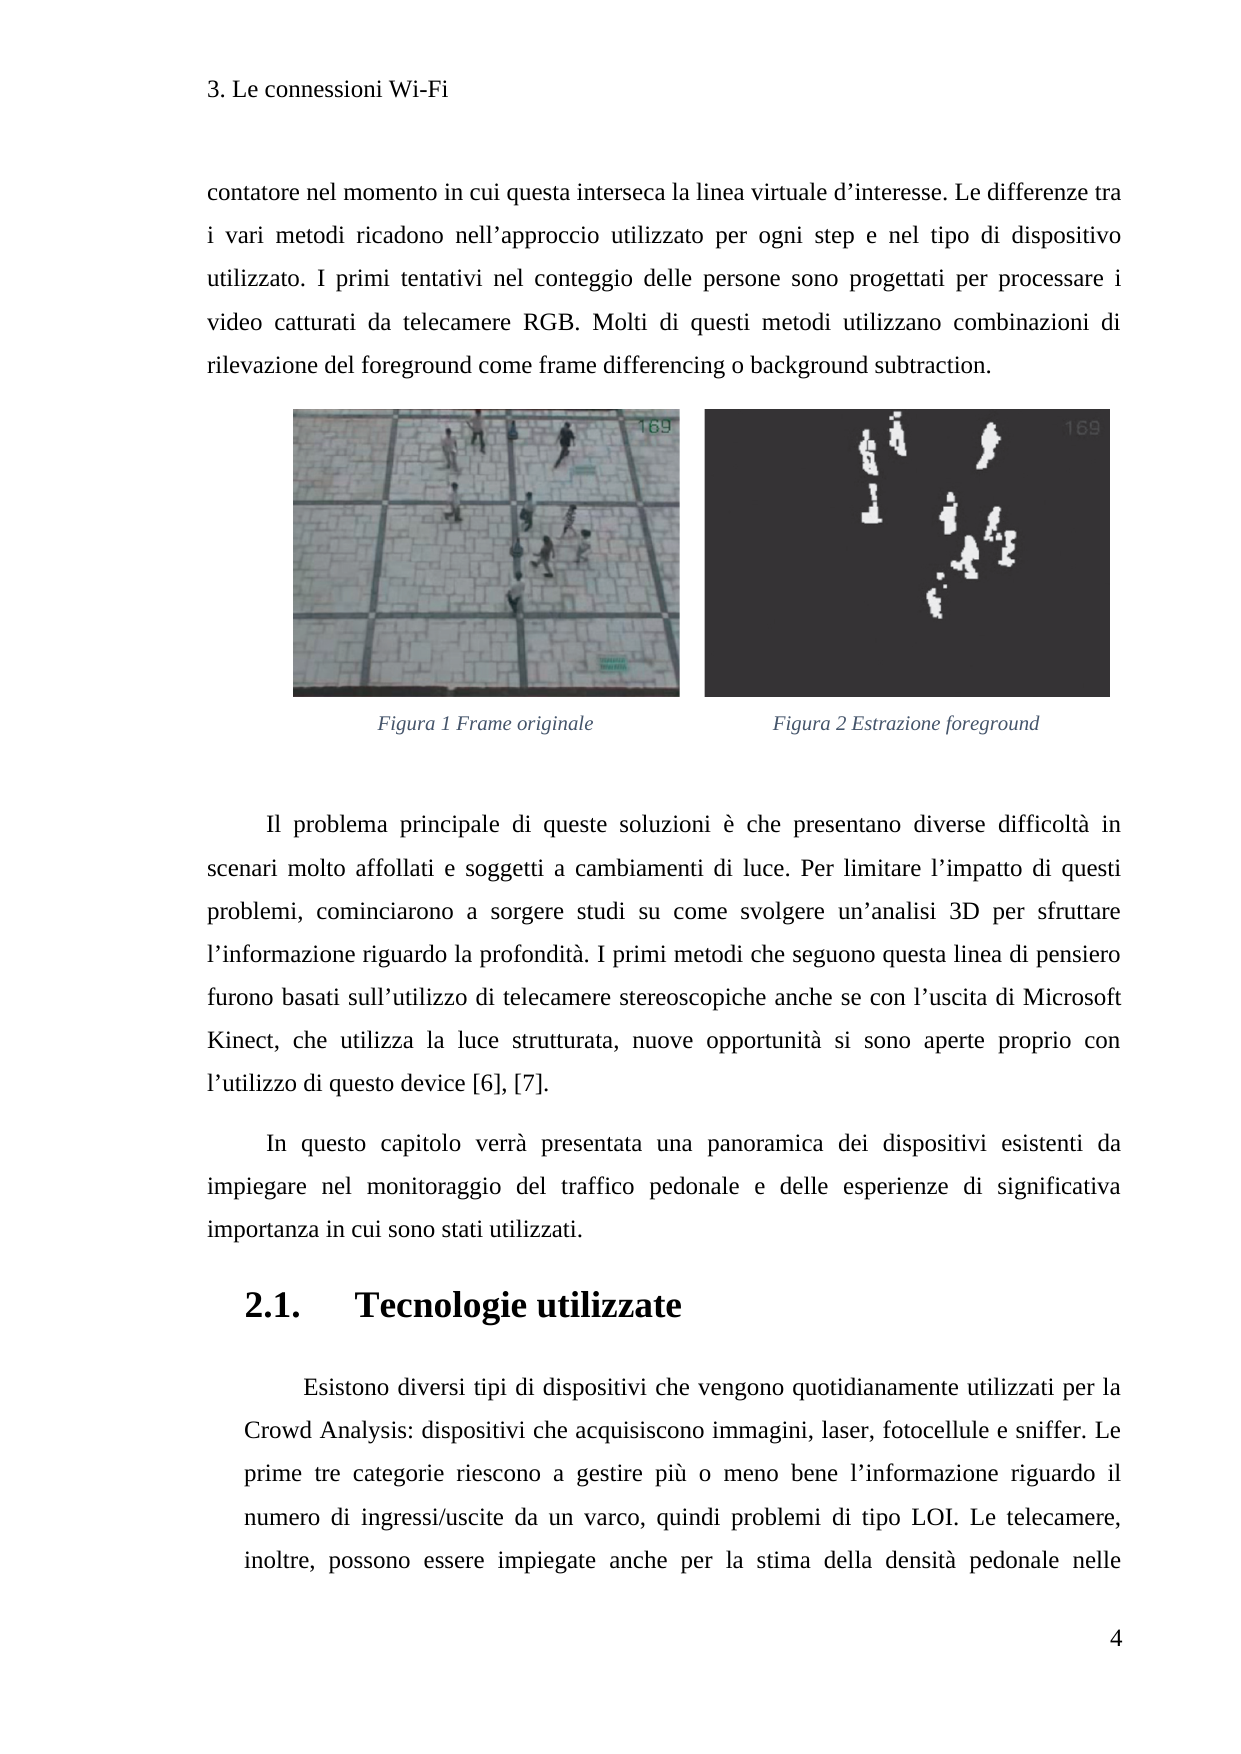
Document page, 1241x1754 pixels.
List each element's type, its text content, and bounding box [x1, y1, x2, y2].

text Il problema principale di queste soluzioni è che presentano diverse difficoltà in scenari molto affollati e soggetti a cambiamenti di luce. Per limitare l’impatto di questi problemi, cominciarono a sorgere studi su come svolgere un’analisi 3D per sfruttare l’informazione riguardo la profondità. I primi metodi che seguono questa linea di pensiero furono basati sull’utilizzo di telecamere stereoscopiche anche se con l’uscita di Microsoft Kinect, che utilizza la luce strutturata, nuove opportunità si sono aperte proprio con l’utilizzo di questo device , . [207, 809, 1122, 1097]
table_header Figura 2 Estrazione foreground [692, 410, 1122, 766]
table_header Figura 1 Frame originale [281, 410, 692, 766]
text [244, 1372, 1122, 1573]
text In questo capitolo verrà presentata una panoramica dei dispositivi esistenti da impiegare nel monitoraggio del traffico pedonale e delle esperienze di significativa importanza in cui sono stati utilizzati. [207, 1128, 1122, 1243]
text Tecnologie utilizzate [244, 1282, 1122, 1326]
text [207, 177, 1122, 378]
